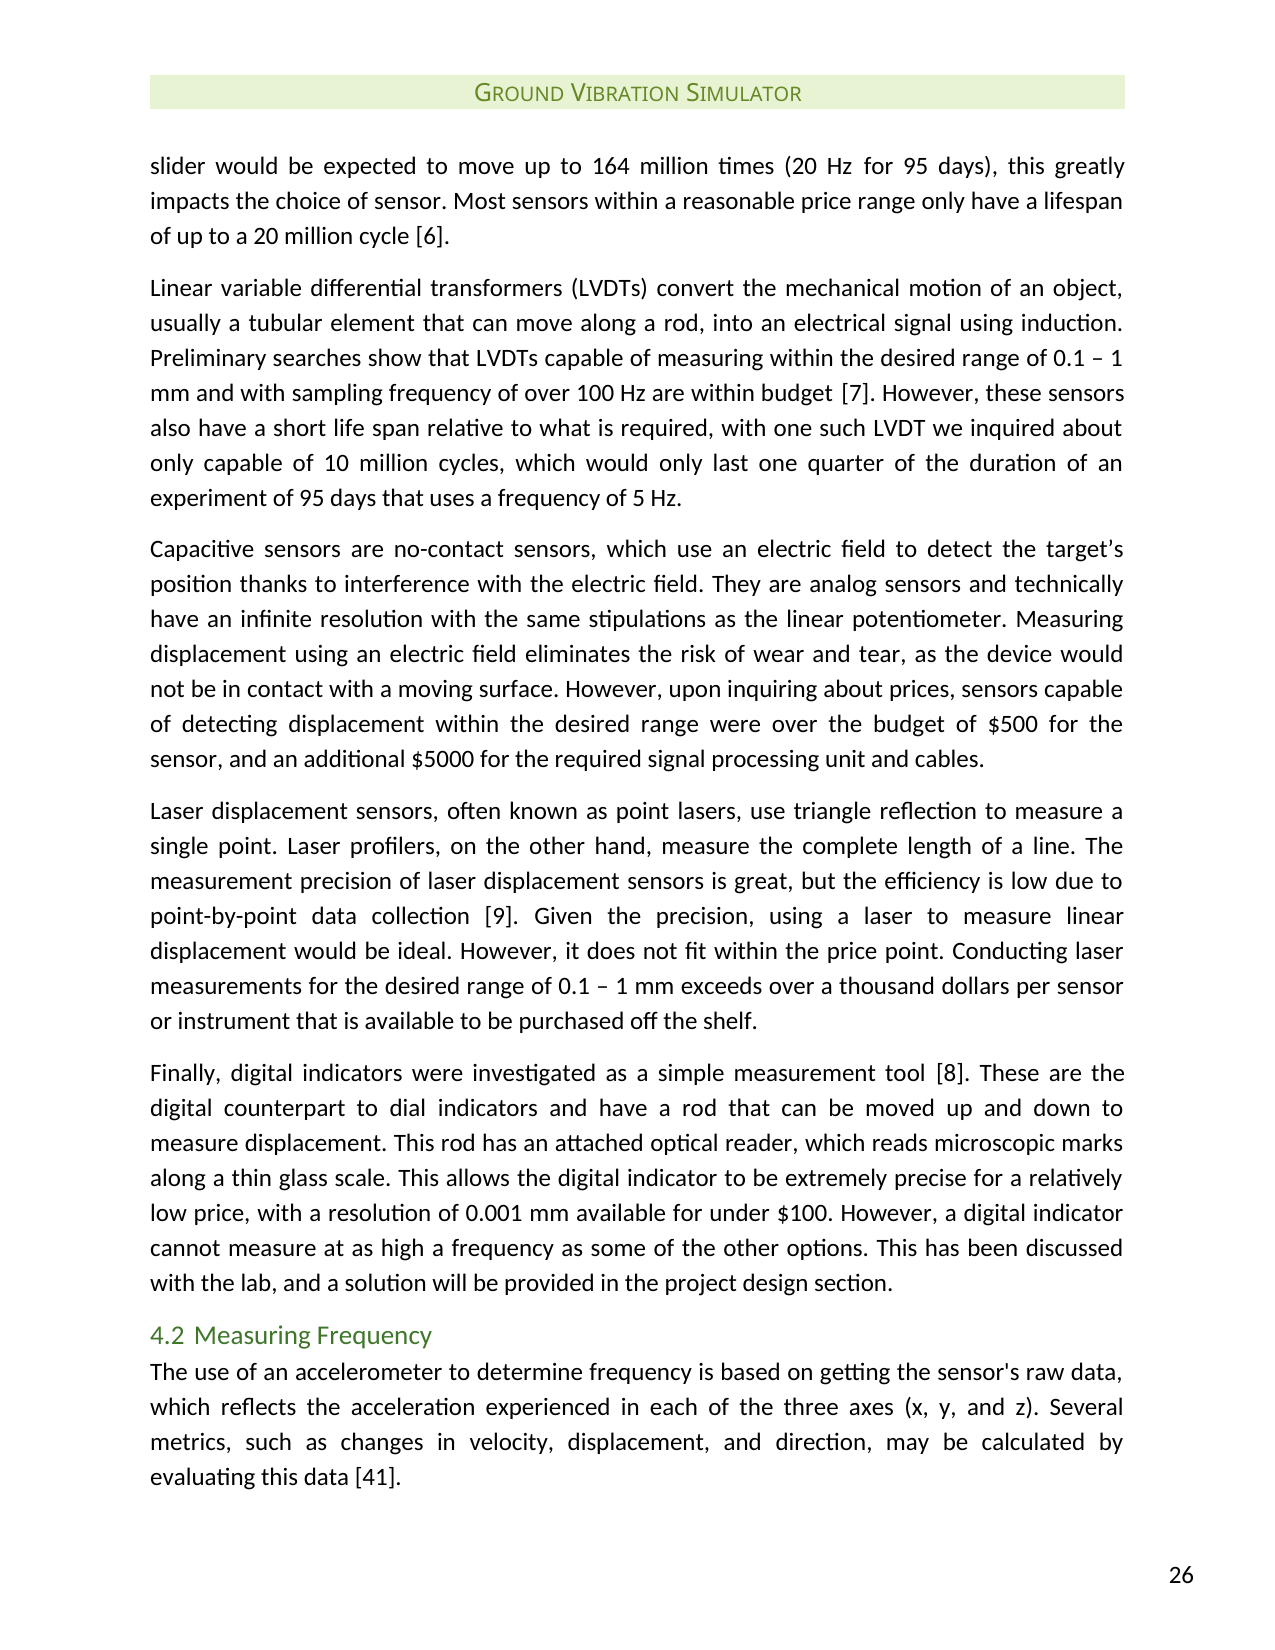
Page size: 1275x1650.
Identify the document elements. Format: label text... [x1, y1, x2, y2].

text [150, 150, 1125, 251]
subtitle Measuring Frequency [150, 1318, 1125, 1351]
text Capacitive sensors are no-contact sensors, which use an electric field to detect the target’s position thanks to interference with the electric field. They are analog sensors and technically have an infinite resolution with the same stipulations as the linear potentiometer. Measuring displacement using an electric field eliminates the risk of wear and tear, as the device would not be in contact with a moving surface. However, upon inquiring about prices, sensors capable of detecting displacement within the desired range were over the budget of $500 for the sensor, and an additional $5000 for the required signal processing unit and cables. [150, 533, 1125, 774]
text Laser displacement sensors, often known as point lasers, use triangle reflection to measure a single point. Laser profilers, on the other hand, measure the complete length of a line. The measurement precision of laser displacement sensors is great, but the efficiency is low due to point-by-point data collection [9]. Given the precision, using a laser to measure linear displacement would be ideal. However, it does not fit within the price point. Conducting laser measurements for the desired range of 0.1 – 1 mm exceeds over a thousand dollars per sensor or instrument that is available to be purchased off the shelf. [150, 795, 1125, 1036]
text Linear variable differential transformers (LVDTs) convert the mechanical motion of an object, usually a tubular element that can move along a rod, into an electrical signal using induction. Preliminary searches show that LVDTs capable of measuring within the desired range of 0.1 – 1 mm and with sampling frequency of over 100 Hz are within budget . However, these sensors also have a short life span relative to what is required, with one such LVDT we inquired about only capable of 10 million cycles, which would only last one quarter of the duration of an experiment of 95 days that uses a frequency of 5 Hz. [150, 272, 1125, 512]
text Finally, digital indicators were investigated as a simple measurement tool. These are the digital counterpart to dial indicators and have a rod that can be moved up and down to measure displacement. This rod has an attached optical reader, which reads microscopic marks along a thin glass scale. This allows the digital indicator to be extremely precise for a relatively low price, with a resolution of 0.001 mm available for under $100. However, a digital indicator cannot measure at as high a frequency as some of the other options. This has been discussed with the lab, and a solution will be provided in the project design section. [150, 1057, 1125, 1297]
text The use of an accelerometer to determine frequency is based on getting the sensor's raw data, which reflects the acceleration experienced in each of the three axes (x, y, and z). Several metrics, such as changes in velocity, displacement, and direction, may be calculated by evaluating this data [41]. [150, 1356, 1125, 1492]
